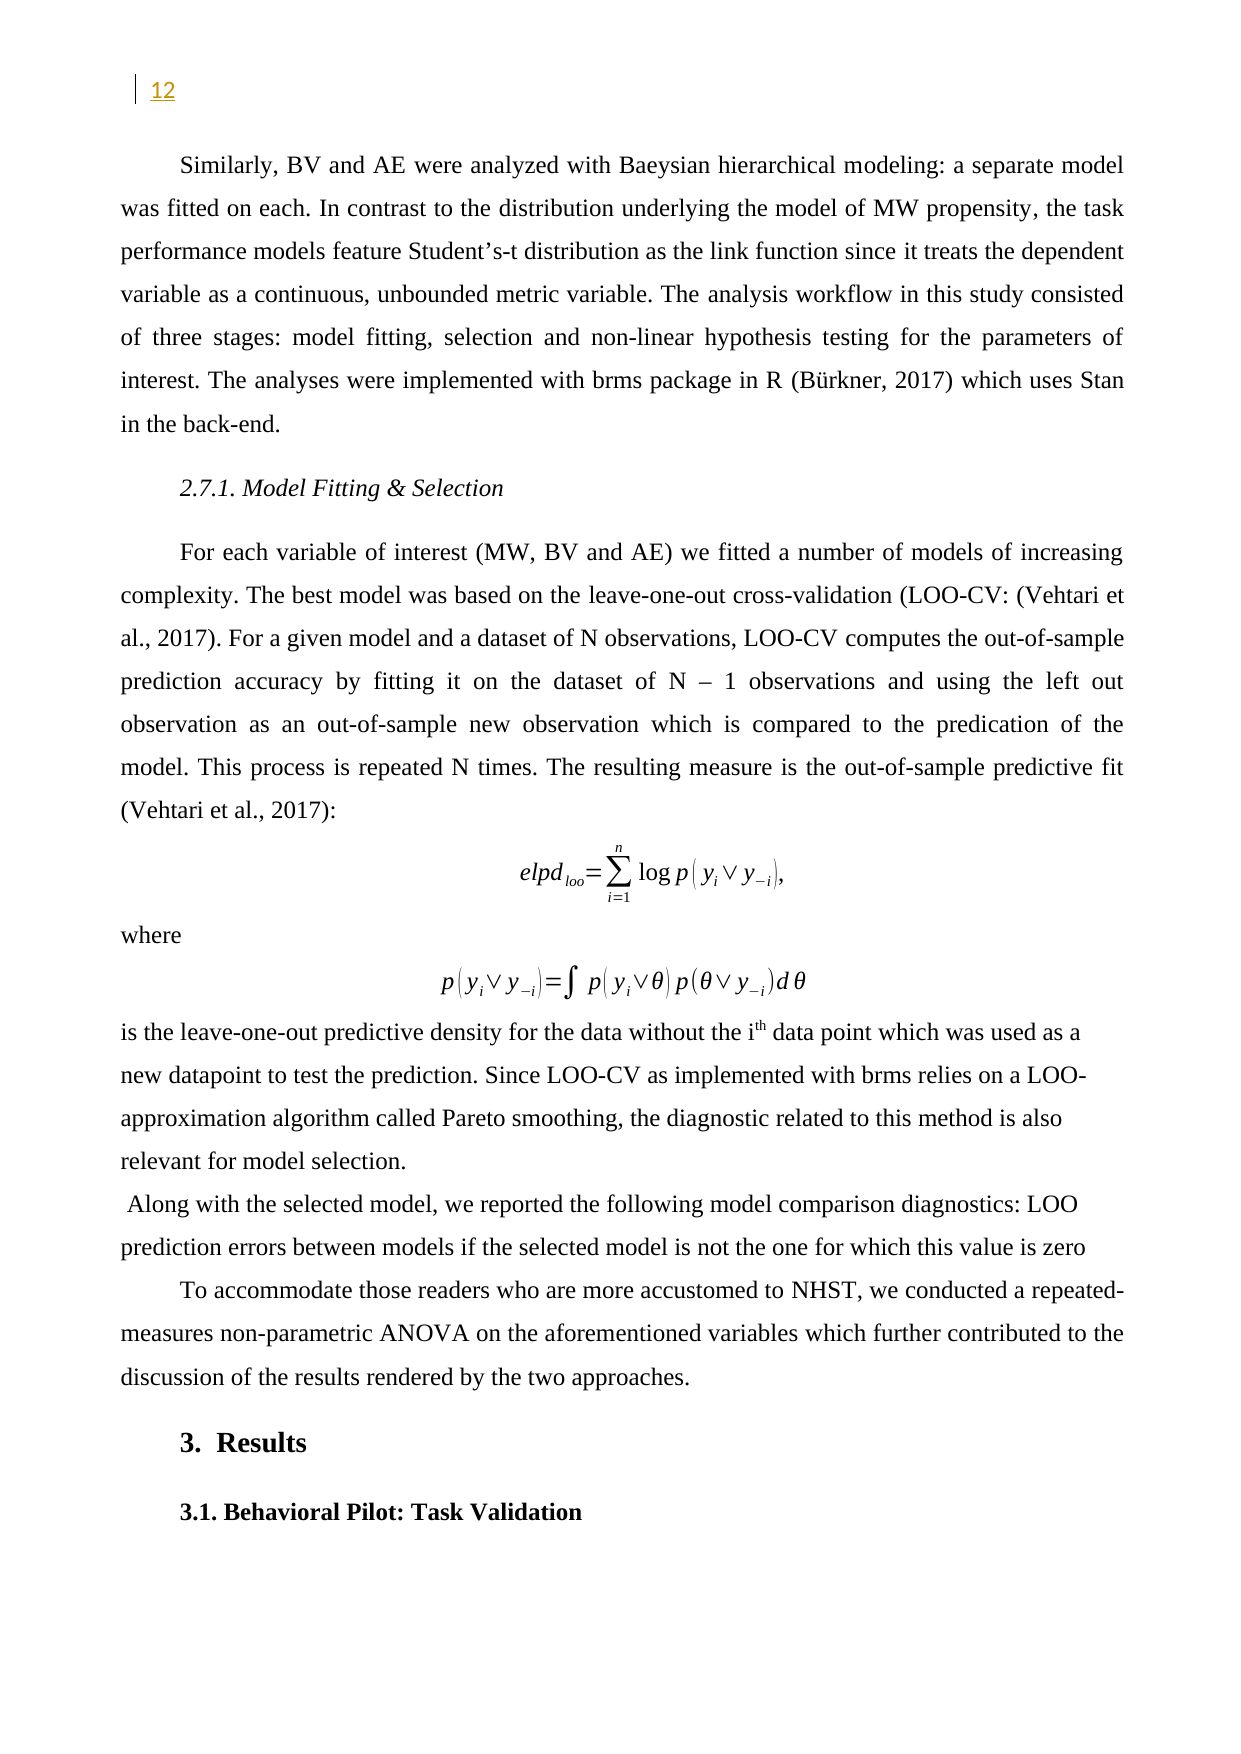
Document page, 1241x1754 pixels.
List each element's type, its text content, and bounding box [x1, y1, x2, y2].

text Along with the selected model, we reported the following model comparison diagnostics: LOO prediction errors between models if the selected model is not the one for which this value is zero [120, 1189, 1124, 1261]
text is the leave-one-out predictive density for the data without the ith data point which was used as a new datapoint to test the prediction. Since LOO-CV as implemented with brms relies on a LOO-approximation algorithm called Pareto smoothing, the diagnostic related to this method is also relevant for model selection. [120, 1017, 1124, 1175]
text where [120, 920, 1124, 949]
text , [120, 838, 1124, 906]
text 2.7.1. Model Fitting & Selection [120, 473, 1124, 501]
text 3.1. Behavioral Pilot: Task Validation [120, 1497, 1124, 1525]
text 3. Results [120, 1426, 1124, 1459]
text Similarly, BV and AE were analyzed with Baeysian hierarchical modeling: a separate model was fitted on each. In contrast to the distribution underlying the model of MW propensity, the task performance models feature Student’s-t distribution as the link function since it treats the dependent variable as a continuous, unbounded metric variable. The analysis workflow in this study consisted of three stages: model fitting, selection and non-linear hypothesis testing for the parameters of interest. The analyses were implemented with brms package in R (Bürkner, 2017) which uses Stan in the back-end. [120, 150, 1124, 437]
text To accommodate those readers who are more accustomed to NHST, we conducted a repeated-measures non-parametric ANOVA on the aforementioned variables which further contributed to the discussion of the results rendered by the two approaches. [120, 1275, 1124, 1390]
text For each variable of interest (MW, BV and AE) we fitted a number of models of increasing complexity. The best model was based on the leave-one-out cross-validation (LOO-CV: (Vehtari et al., 2017). For a given model and a dataset of N observations, LOO-CV computes the out-of-sample prediction accuracy by fitting it on the dataset of N – 1 observations and using the left out observation as an out-of-sample new observation which is compared to the predication of the model. This process is repeated N times. The resulting measure is the out-of-sample predictive fit (Vehtari et al., 2017): [120, 537, 1124, 824]
